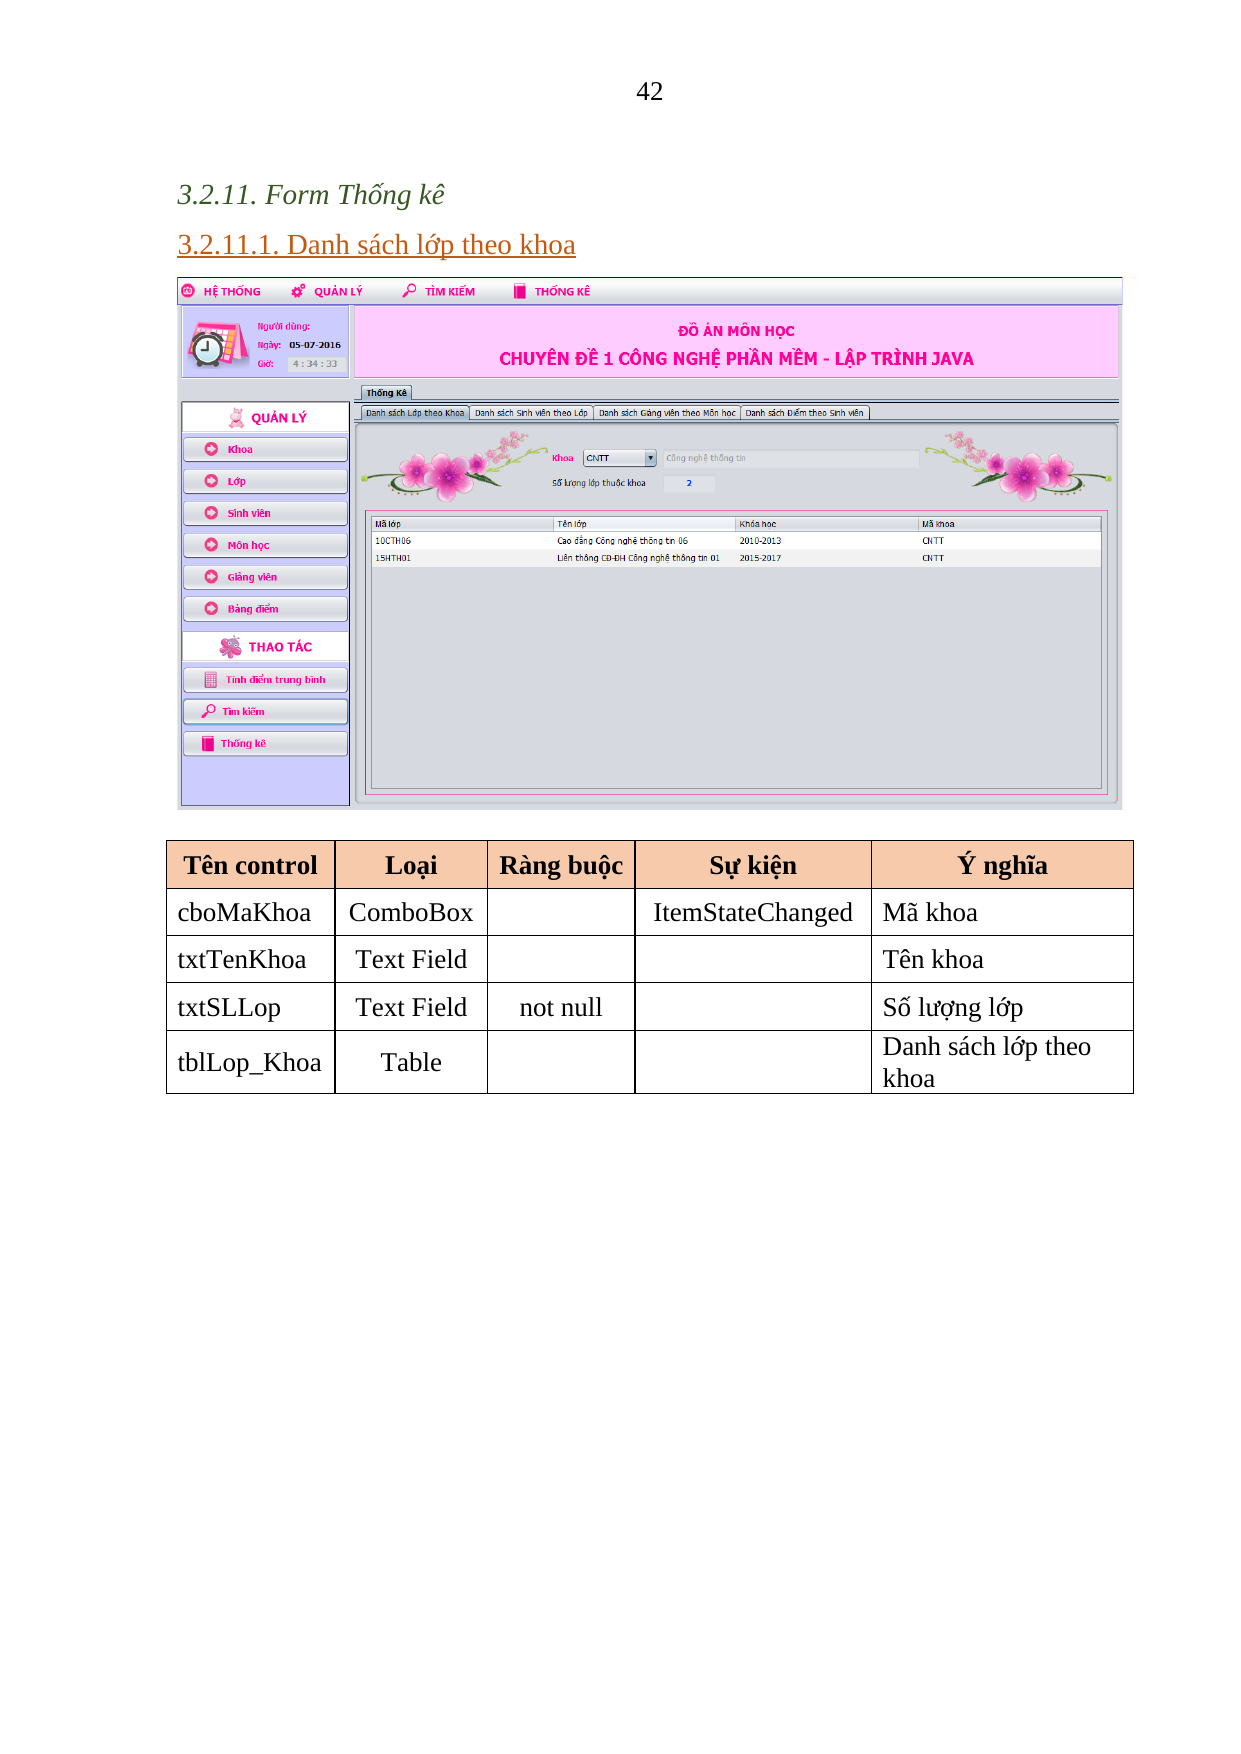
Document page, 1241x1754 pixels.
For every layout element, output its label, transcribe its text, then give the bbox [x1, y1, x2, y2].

table_cell Danh sách lớp theo khoa [872, 1031, 1133, 1093]
table_cell Table [336, 1031, 487, 1093]
table_header Sự kiện [636, 841, 871, 888]
table_cell Mã khoa [872, 889, 1133, 935]
table_cell cboMaKhoa [167, 889, 334, 935]
table_header Tên control [167, 841, 334, 888]
table_cell [636, 936, 871, 982]
table_cell Text Field [336, 936, 487, 982]
table_header Ý nghĩa [872, 841, 1133, 888]
table_cell [636, 983, 871, 1029]
table_cell Text Field [336, 983, 487, 1029]
table_cell [488, 1031, 634, 1093]
table_cell tblLop_Khoa [167, 1031, 334, 1093]
picture [177, 277, 1123, 810]
table_cell ItemStateChanged [636, 889, 871, 935]
table_cell [488, 936, 634, 982]
table_header Loại [336, 841, 487, 888]
subtitle 3.2.11. Form Thống kê [177, 177, 1122, 211]
table_cell txtTenKhoa [167, 936, 334, 982]
table_cell [488, 889, 634, 935]
table_cell Số lượng lớp [872, 983, 1133, 1029]
table_cell Tên khoa [872, 936, 1133, 982]
table_cell txtSLLop [167, 983, 334, 1029]
table_cell not null [488, 983, 634, 1029]
table_cell [636, 1031, 871, 1093]
subtitle 3.2.11.1. Danh sách lớp theo khoa [177, 227, 1122, 261]
table_header Ràng buộc [488, 841, 634, 888]
table_cell ComboBox [336, 889, 487, 935]
